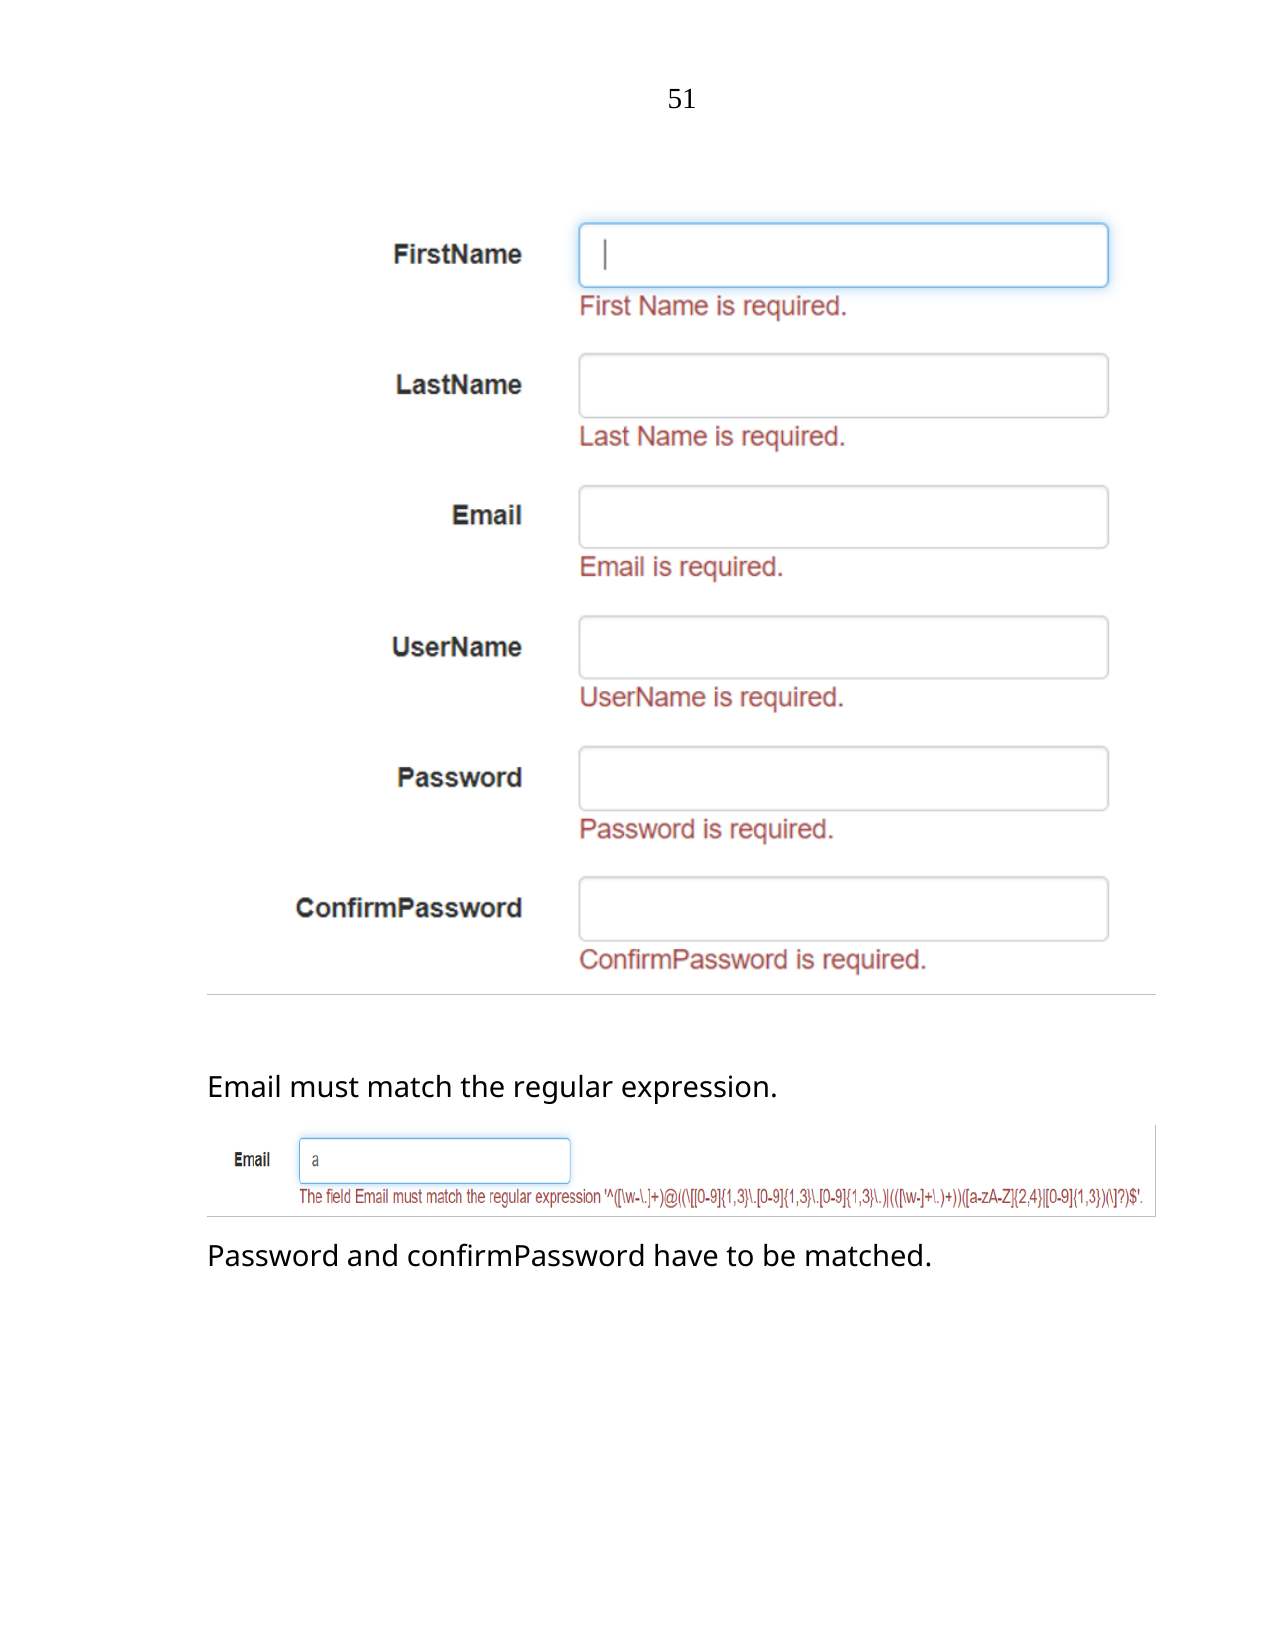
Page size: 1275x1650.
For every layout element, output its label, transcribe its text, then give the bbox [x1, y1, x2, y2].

text Password and confirmPassword have to be matched. [207, 1236, 1156, 1275]
picture [206, 198, 1156, 996]
picture [206, 1125, 1156, 1217]
text Email must match the regular expression. [207, 1067, 1156, 1106]
